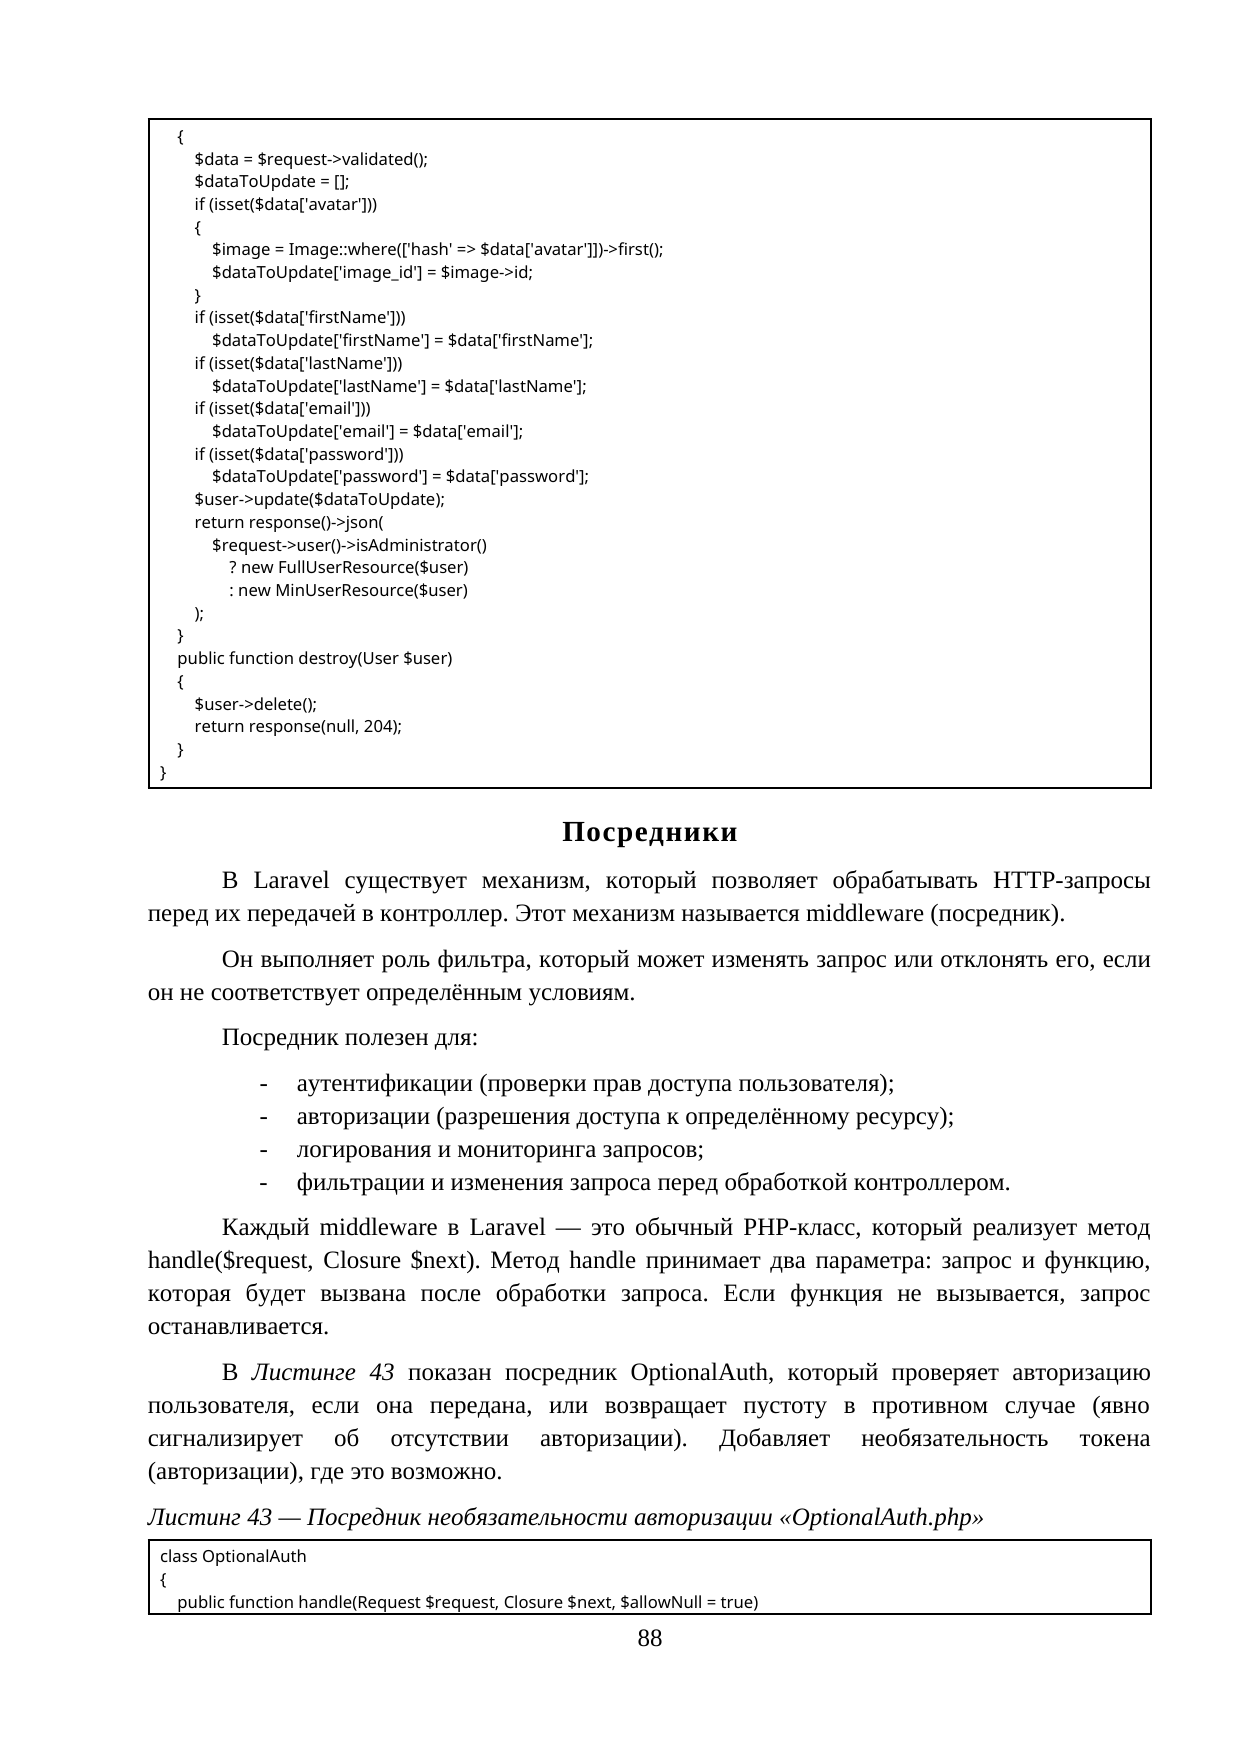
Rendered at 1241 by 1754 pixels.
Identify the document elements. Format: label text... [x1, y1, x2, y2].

subtitle Посредники [148, 814, 1152, 848]
text В Laravel существует механизм, который позволяет обрабатывать HTTP-запросы перед их передачей в контроллер. Этот механизм называется middleware (посредник). [148, 865, 1152, 927]
list логирования и мониторинга запросов; [259, 1134, 1152, 1163]
text Он выполняет роль фильтра, который может изменять запрос или отклонять его, если он не соответствует определённым условиям. [148, 944, 1152, 1006]
text В Листинге 43 показан посредник OptionalAuth, который проверяет авторизацию пользователя, если она передана, или возвращает пустоту в противном случае (явно сигнализирует об отсутствии авторизации). Добавляет необязательность токена (авторизации), где это возможно. [148, 1357, 1152, 1485]
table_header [150, 120, 1150, 787]
text Посредник полезен для: [148, 1022, 1152, 1051]
list аутентификации (проверки прав доступа пользователя); [259, 1068, 1152, 1097]
list авторизации (разрешения доступа к определённому ресурсу); [259, 1101, 1152, 1129]
list Листинг 43 — Посредник необязательности авторизации «OptionalAuth.php» [148, 1502, 1152, 1530]
text Каждый middleware в Laravel — это обычный PHP-класс, который реализует метод handle($request, Closure $next). Метод handle принимает два параметра: запрос и функцию, которая будет вызвана после обработки запроса. Если функция не вызывается, запрос останавливается. [148, 1212, 1152, 1340]
list фильтрации и изменения запроса перед обработкой контроллером. [259, 1167, 1152, 1196]
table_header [150, 1541, 1150, 1613]
